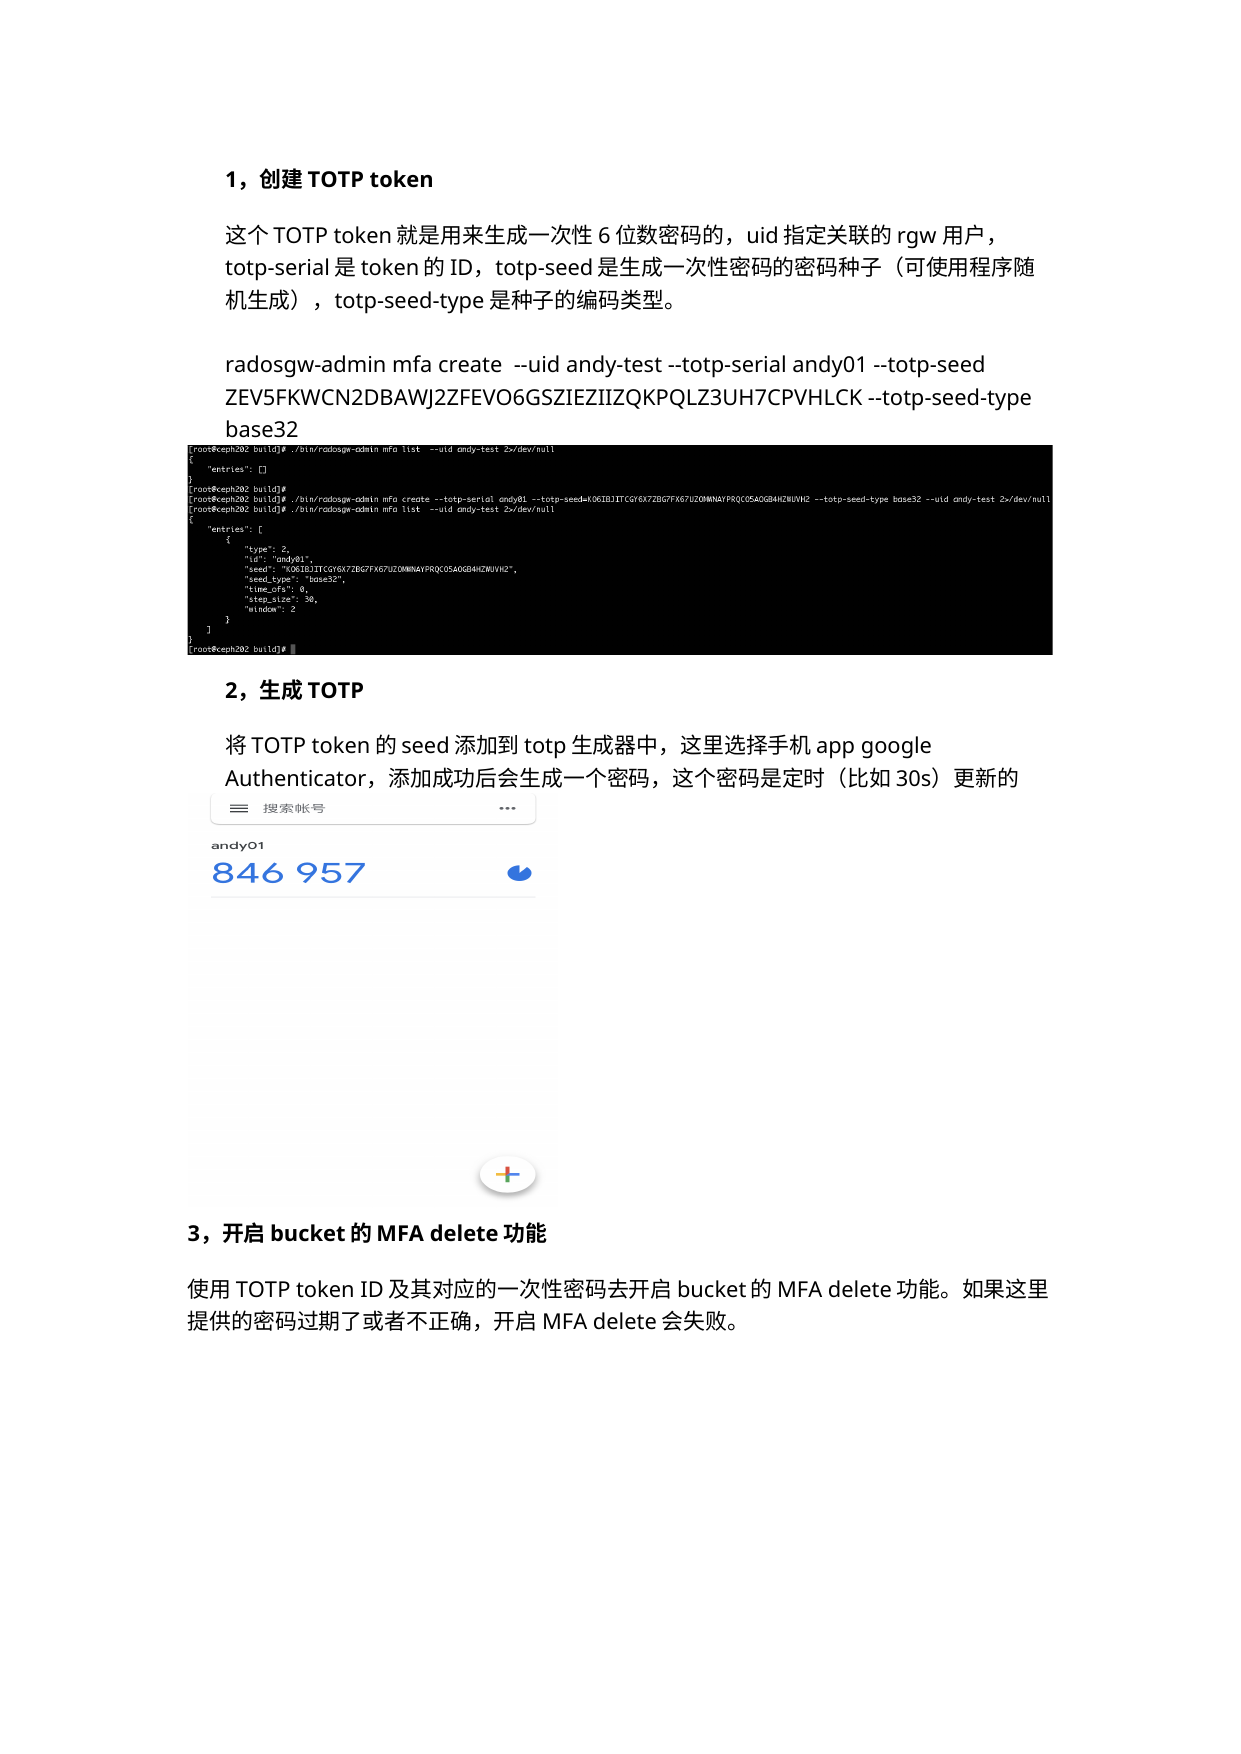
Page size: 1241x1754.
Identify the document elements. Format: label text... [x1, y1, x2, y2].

list radosgw-admin mfa create --uid andy-test --totp-serial andy01 --totp-seed ZEV5FKWCN2DBAWJ2ZFEVO6GSZIEZIIZQKPQLZ3UH7CPVHLCK --totp-seed-type base32 [225, 348, 1053, 445]
text 使用TOTP token ID及其对应的一次性密码去开启bucket的MFA delete功能。如果这里提供的密码过期了或者不正确，开启MFA delete会失败。 [187, 1271, 1053, 1336]
list 将TOTP token的seed添加到totp生成器中，这里选择手机app google Authenticator，添加成功后会生成一个密码，这个密码是定时（比如30s）更新的 [225, 728, 1053, 793]
picture [187, 793, 558, 1208]
picture [187, 445, 1053, 655]
list 这个TOTP token就是用来生成一次性6位数密码的，uid指定关联的rgw 用户，totp-serial是token的ID，totp-seed是生成一次性密码的密码种子（可使用程序随机生成），totp-seed-type是种子的编码类型。 [225, 218, 1053, 315]
subtitle 1，创建TOTP token [187, 162, 1053, 194]
subtitle 2，生成TOTP [187, 673, 1053, 705]
subtitle 3，开启bucket的MFA delete功能 [187, 1216, 1053, 1248]
